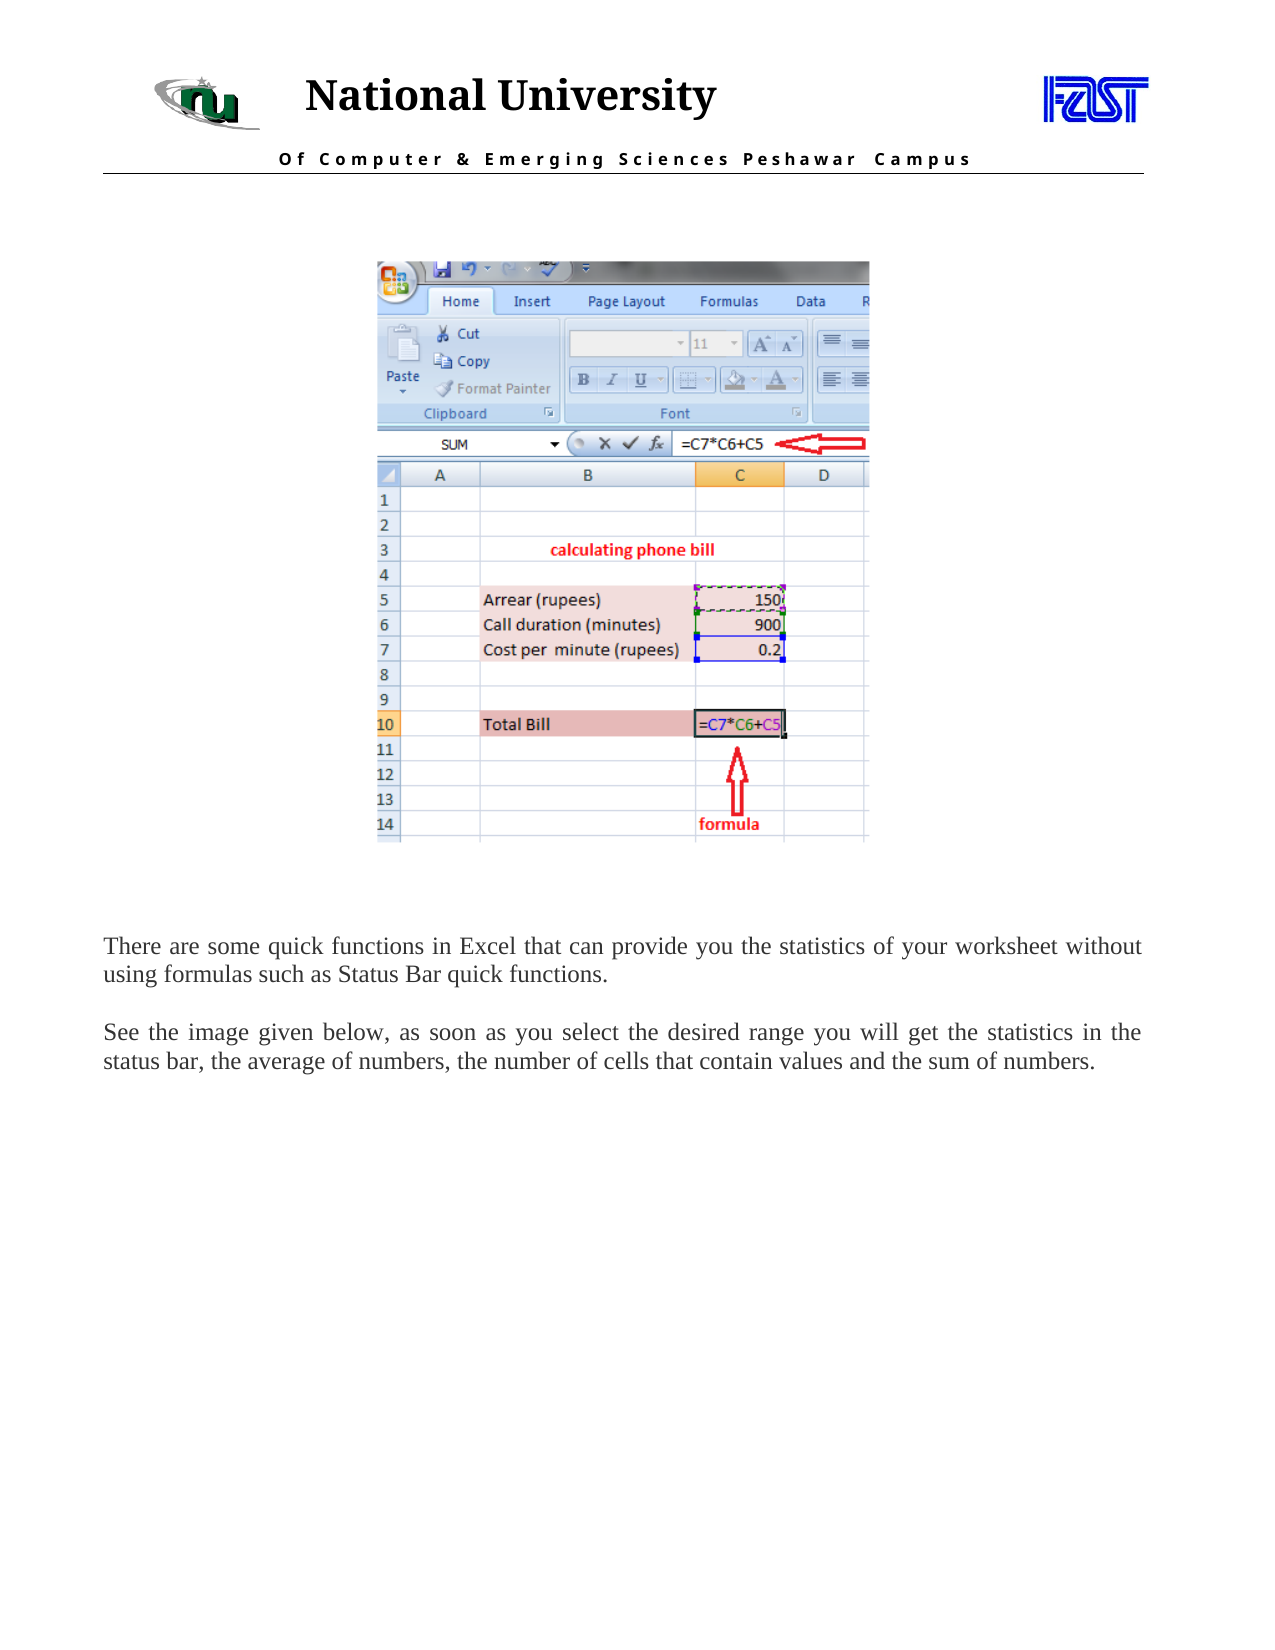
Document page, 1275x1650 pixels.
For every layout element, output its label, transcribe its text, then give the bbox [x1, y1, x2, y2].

text There are some quick functions in Excel that can provide you the statistics of your worksheet without using formulas such as Status Bar quick functions. [103, 931, 1144, 988]
picture [375, 259, 872, 845]
picture [153, 68, 260, 130]
picture [1036, 75, 1152, 124]
text See the image given below, as soon as you select the desired range you will get the statistics in the status bar, the average of numbers, the number of cells that contain values and the sum of numbers. [103, 1017, 1144, 1075]
